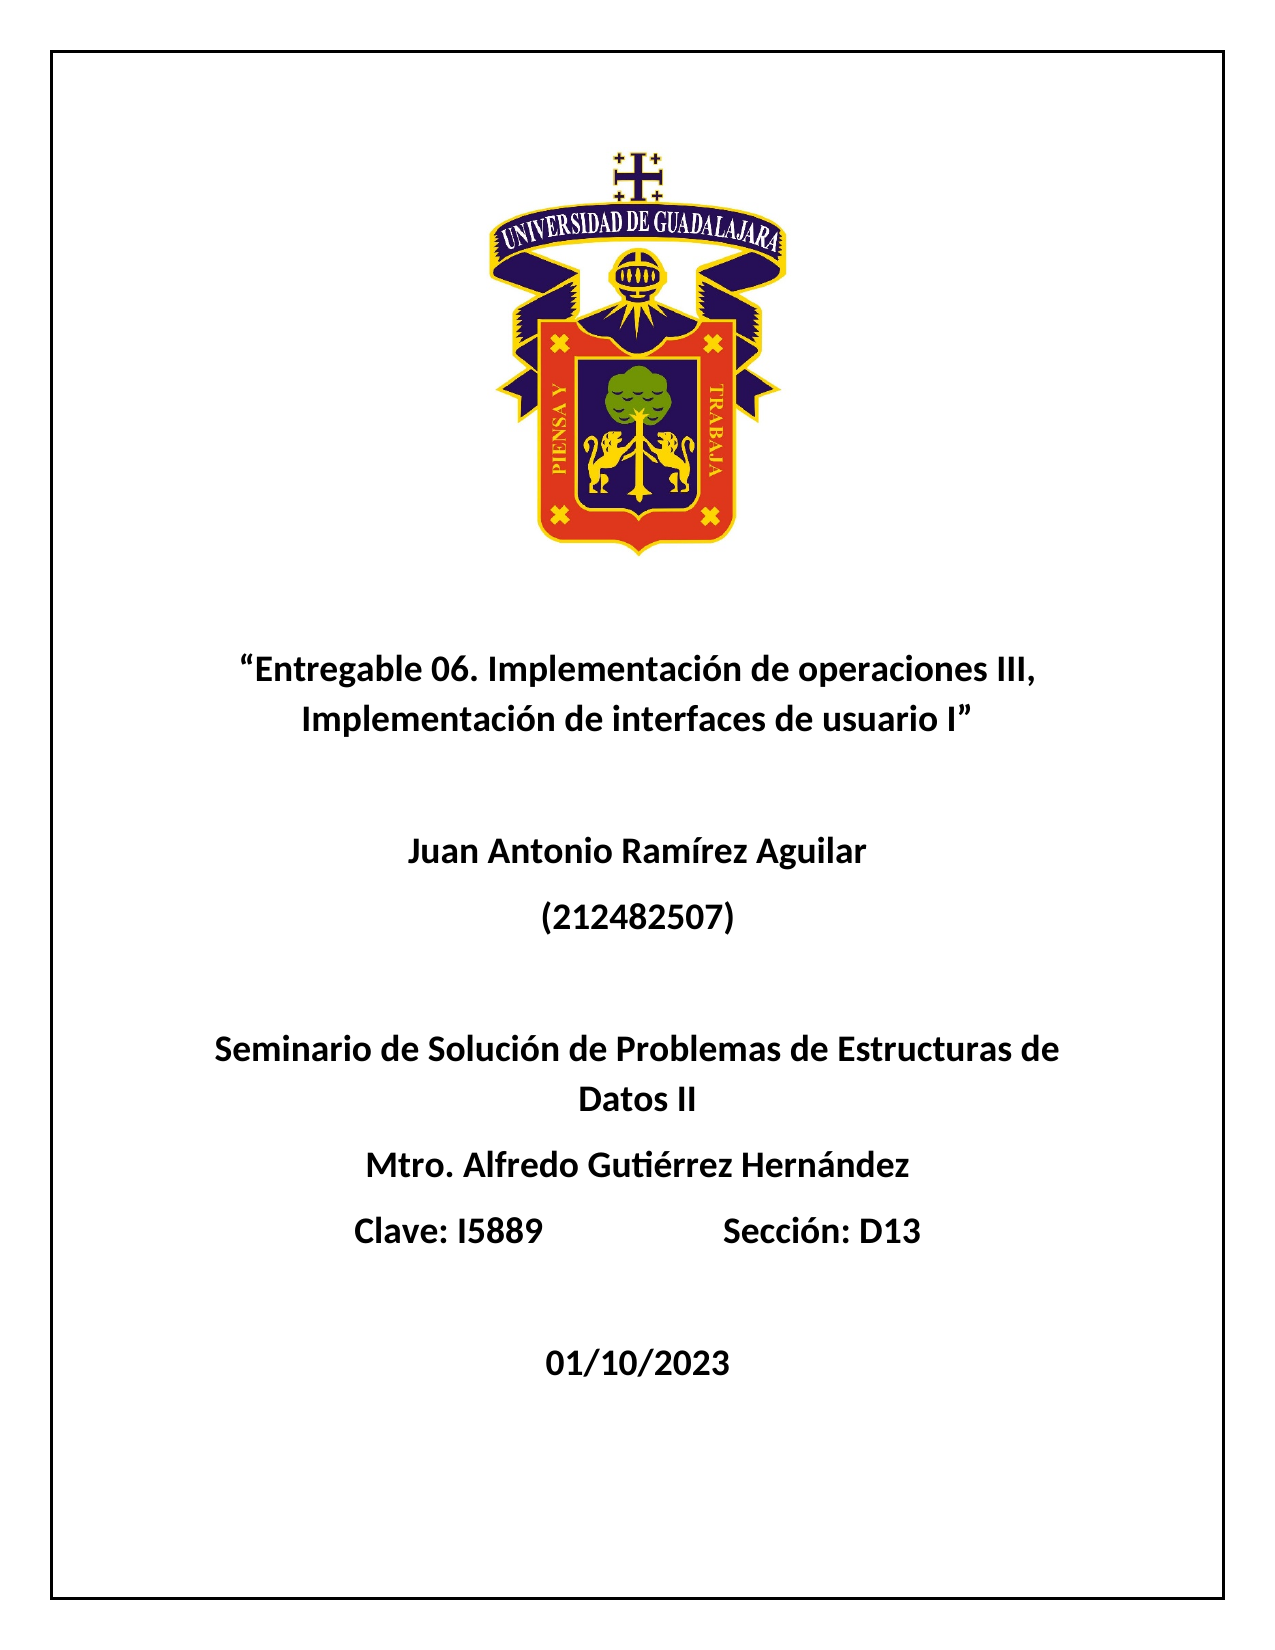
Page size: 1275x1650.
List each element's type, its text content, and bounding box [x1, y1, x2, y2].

text Juan Antonio Ramírez Aguilar [177, 827, 1098, 873]
text Clave: I5889 Sección: D13 [177, 1207, 1098, 1253]
text Seminario de Solución de Problemas de Estructuras de Datos II [177, 1025, 1098, 1121]
text (212482507) [177, 893, 1098, 939]
picture [431, 147, 844, 560]
text “Entregable 06. Implementación de operaciones III, Implementación de interfaces de usuario I” [177, 645, 1098, 740]
text Mtro. Alfredo Gutiérrez Hernández [177, 1141, 1098, 1187]
text 01/10/2023 [177, 1339, 1098, 1385]
